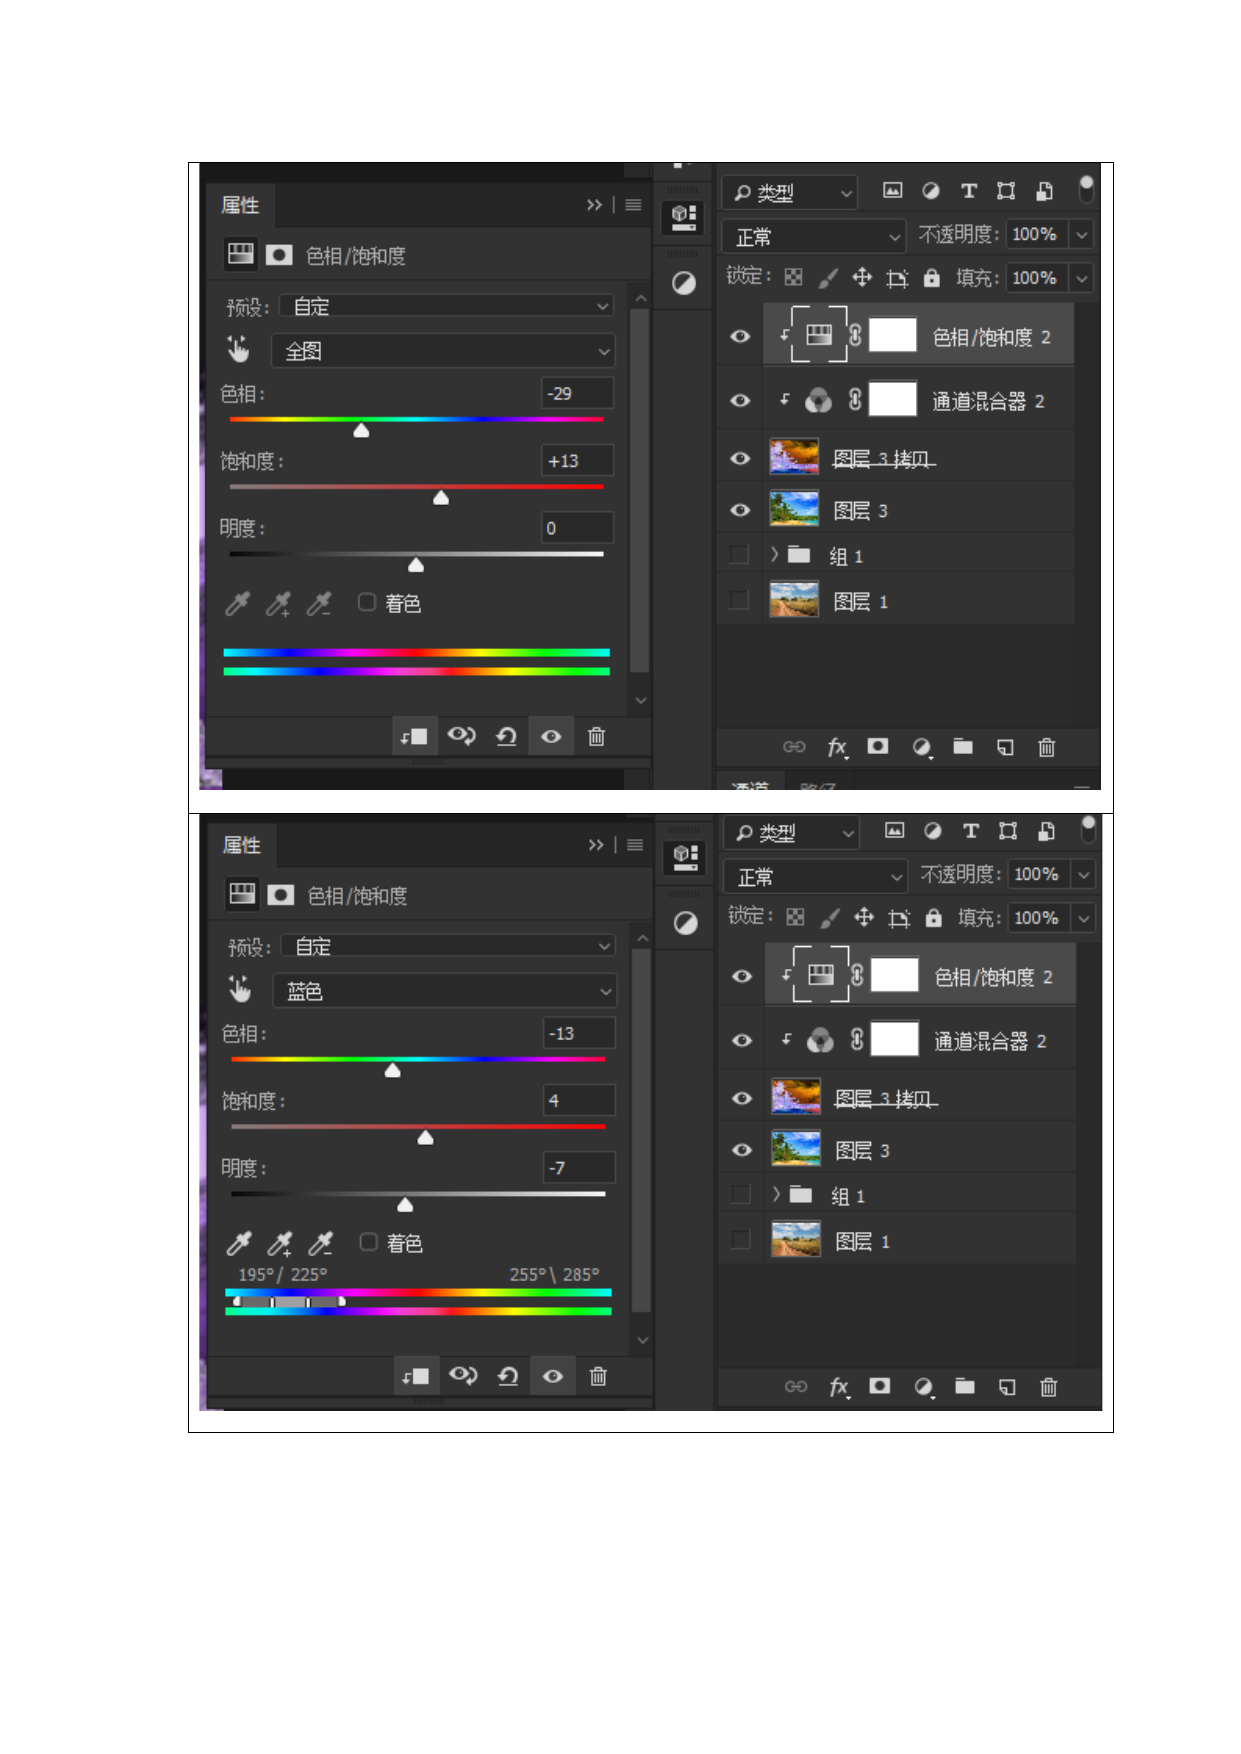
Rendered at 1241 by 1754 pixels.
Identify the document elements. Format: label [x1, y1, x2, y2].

table_cell [189, 814, 1113, 1432]
table_cell [189, 163, 1113, 813]
picture [199, 814, 1103, 1411]
picture [199, 163, 1101, 790]
